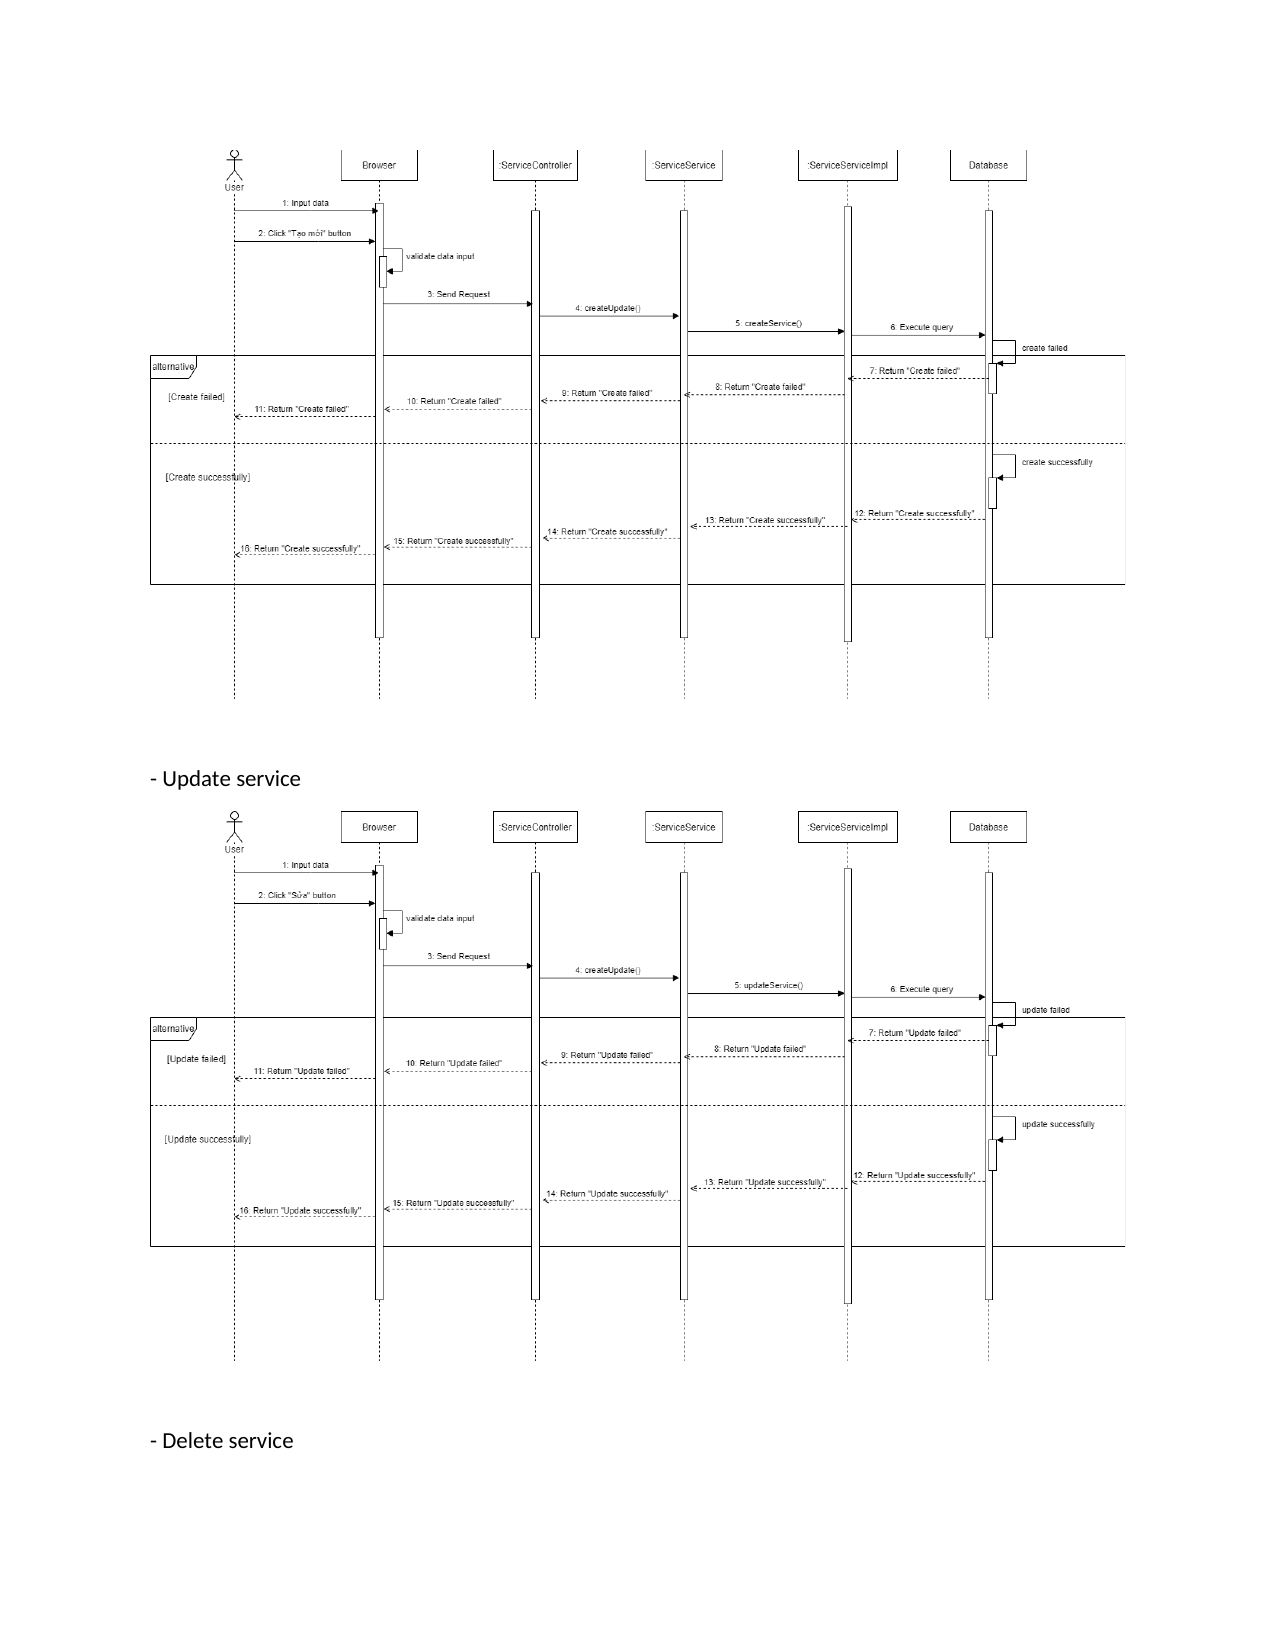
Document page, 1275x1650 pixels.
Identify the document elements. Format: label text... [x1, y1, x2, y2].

text - Update service [150, 764, 1125, 792]
picture [150, 811, 1125, 1361]
text - Delete service [150, 1426, 1125, 1454]
picture [150, 150, 1125, 699]
